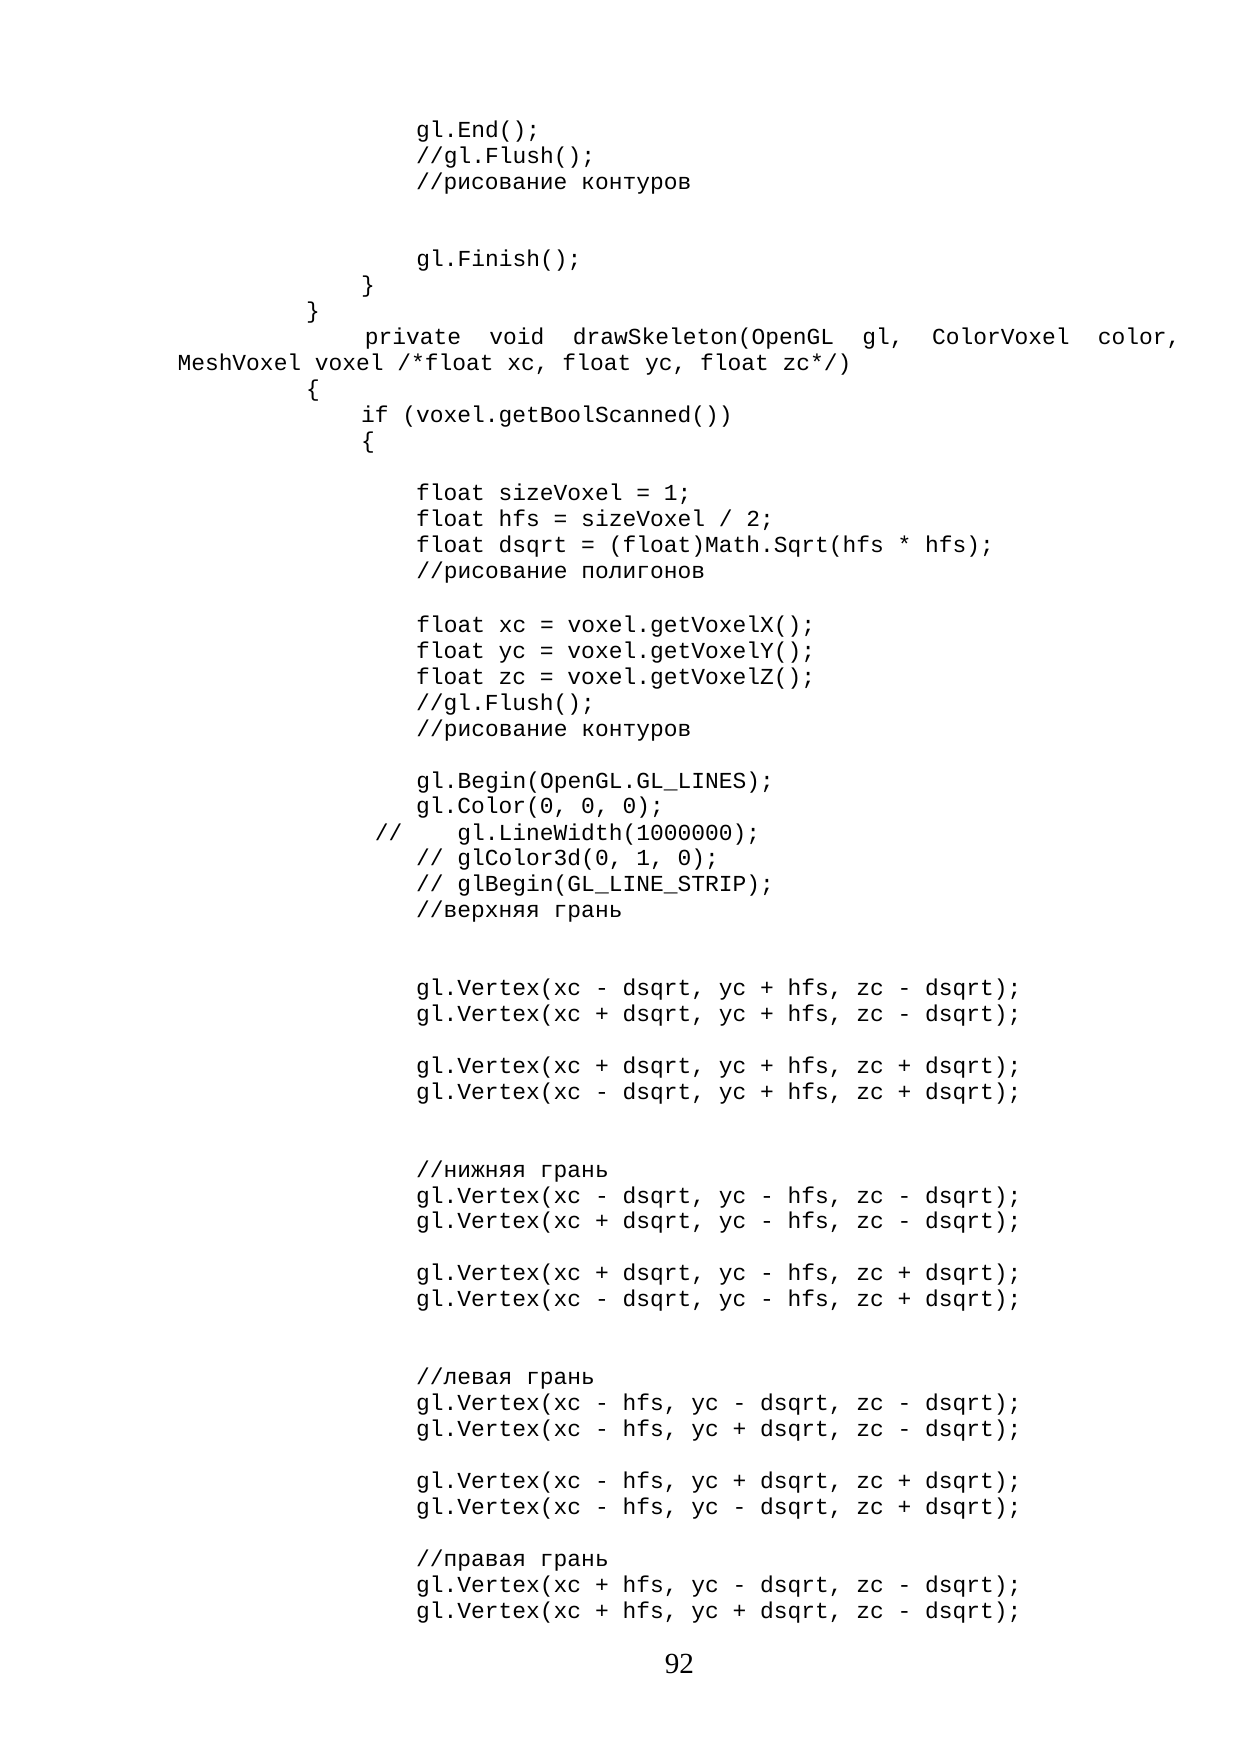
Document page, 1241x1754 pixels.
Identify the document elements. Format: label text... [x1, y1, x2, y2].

text gl.Vertex(xc - hfs, yc - dsqrt, zc - dsqrt); [177, 1391, 1181, 1417]
text gl.Vertex(xc - hfs, yc + dsqrt, zc + dsqrt); [177, 1469, 1181, 1495]
text gl.Vertex(xc - hfs, yc - dsqrt, zc + dsqrt); [177, 1495, 1181, 1521]
text gl.Finish(); [177, 248, 1181, 274]
text gl.Vertex(xc + hfs, yc + dsqrt, zc - dsqrt); [177, 1599, 1181, 1625]
text float zc = voxel.getVoxelZ(); [177, 665, 1181, 691]
text } [177, 274, 1181, 300]
text //верхняя грань [177, 899, 1181, 924]
text //gl.Flush(); [177, 691, 1181, 717]
text //правая грань [177, 1547, 1181, 1573]
text gl.Vertex(xc + dsqrt, yc + hfs, zc - dsqrt); [177, 1002, 1181, 1028]
text private void drawSkeleton(OpenGL gl, ColorVoxel color, MeshVoxel voxel /*float xc, float yc, float zc*/) [177, 326, 1181, 377]
text //gl.Flush(); [177, 144, 1181, 170]
text float yc = voxel.getVoxelY(); [177, 639, 1181, 665]
text gl.Begin(OpenGL.GL_LINES); [177, 769, 1181, 795]
text { [177, 377, 1181, 403]
text gl.Vertex(xc - dsqrt, yc - hfs, zc + dsqrt); [177, 1288, 1181, 1314]
text float xc = voxel.getVoxelX(); [177, 613, 1181, 639]
text gl.Vertex(xc - dsqrt, yc - hfs, zc - dsqrt); [177, 1184, 1181, 1210]
text gl.Vertex(xc + dsqrt, yc - hfs, zc - dsqrt); [177, 1210, 1181, 1236]
text //рисование контуров [177, 170, 1181, 196]
text // glColor3d(0, 1, 0); [177, 847, 1181, 873]
text // gl.LineWidth(1000000); [177, 821, 1181, 847]
text gl.Vertex(xc + dsqrt, yc + hfs, zc + dsqrt); [177, 1054, 1181, 1080]
text float dsqrt = (float)Math.Sqrt(hfs * hfs); [177, 533, 1181, 559]
text gl.Vertex(xc - hfs, yc + dsqrt, zc - dsqrt); [177, 1417, 1181, 1443]
text //нижняя грань [177, 1158, 1181, 1184]
text gl.Vertex(xc + dsqrt, yc - hfs, zc + dsqrt); [177, 1262, 1181, 1288]
text // glBegin(GL_LINE_STRIP); [177, 873, 1181, 899]
text } [177, 300, 1181, 326]
text float hfs = sizeVoxel / 2; [177, 507, 1181, 533]
text float sizeVoxel = 1; [177, 481, 1181, 507]
text gl.End(); [177, 118, 1181, 144]
text { [177, 429, 1181, 455]
text gl.Vertex(xc - dsqrt, yc + hfs, zc - dsqrt); [177, 976, 1181, 1002]
text //рисование контуров [177, 717, 1181, 743]
text gl.Vertex(xc + hfs, yc - dsqrt, zc - dsqrt); [177, 1573, 1181, 1599]
text if (voxel.getBoolScanned()) [177, 403, 1181, 429]
text //рисование полигонов [177, 559, 1181, 585]
text gl.Color(0, 0, 0); [177, 795, 1181, 821]
text //левая грань [177, 1366, 1181, 1391]
text gl.Vertex(xc - dsqrt, yc + hfs, zc + dsqrt); [177, 1080, 1181, 1106]
